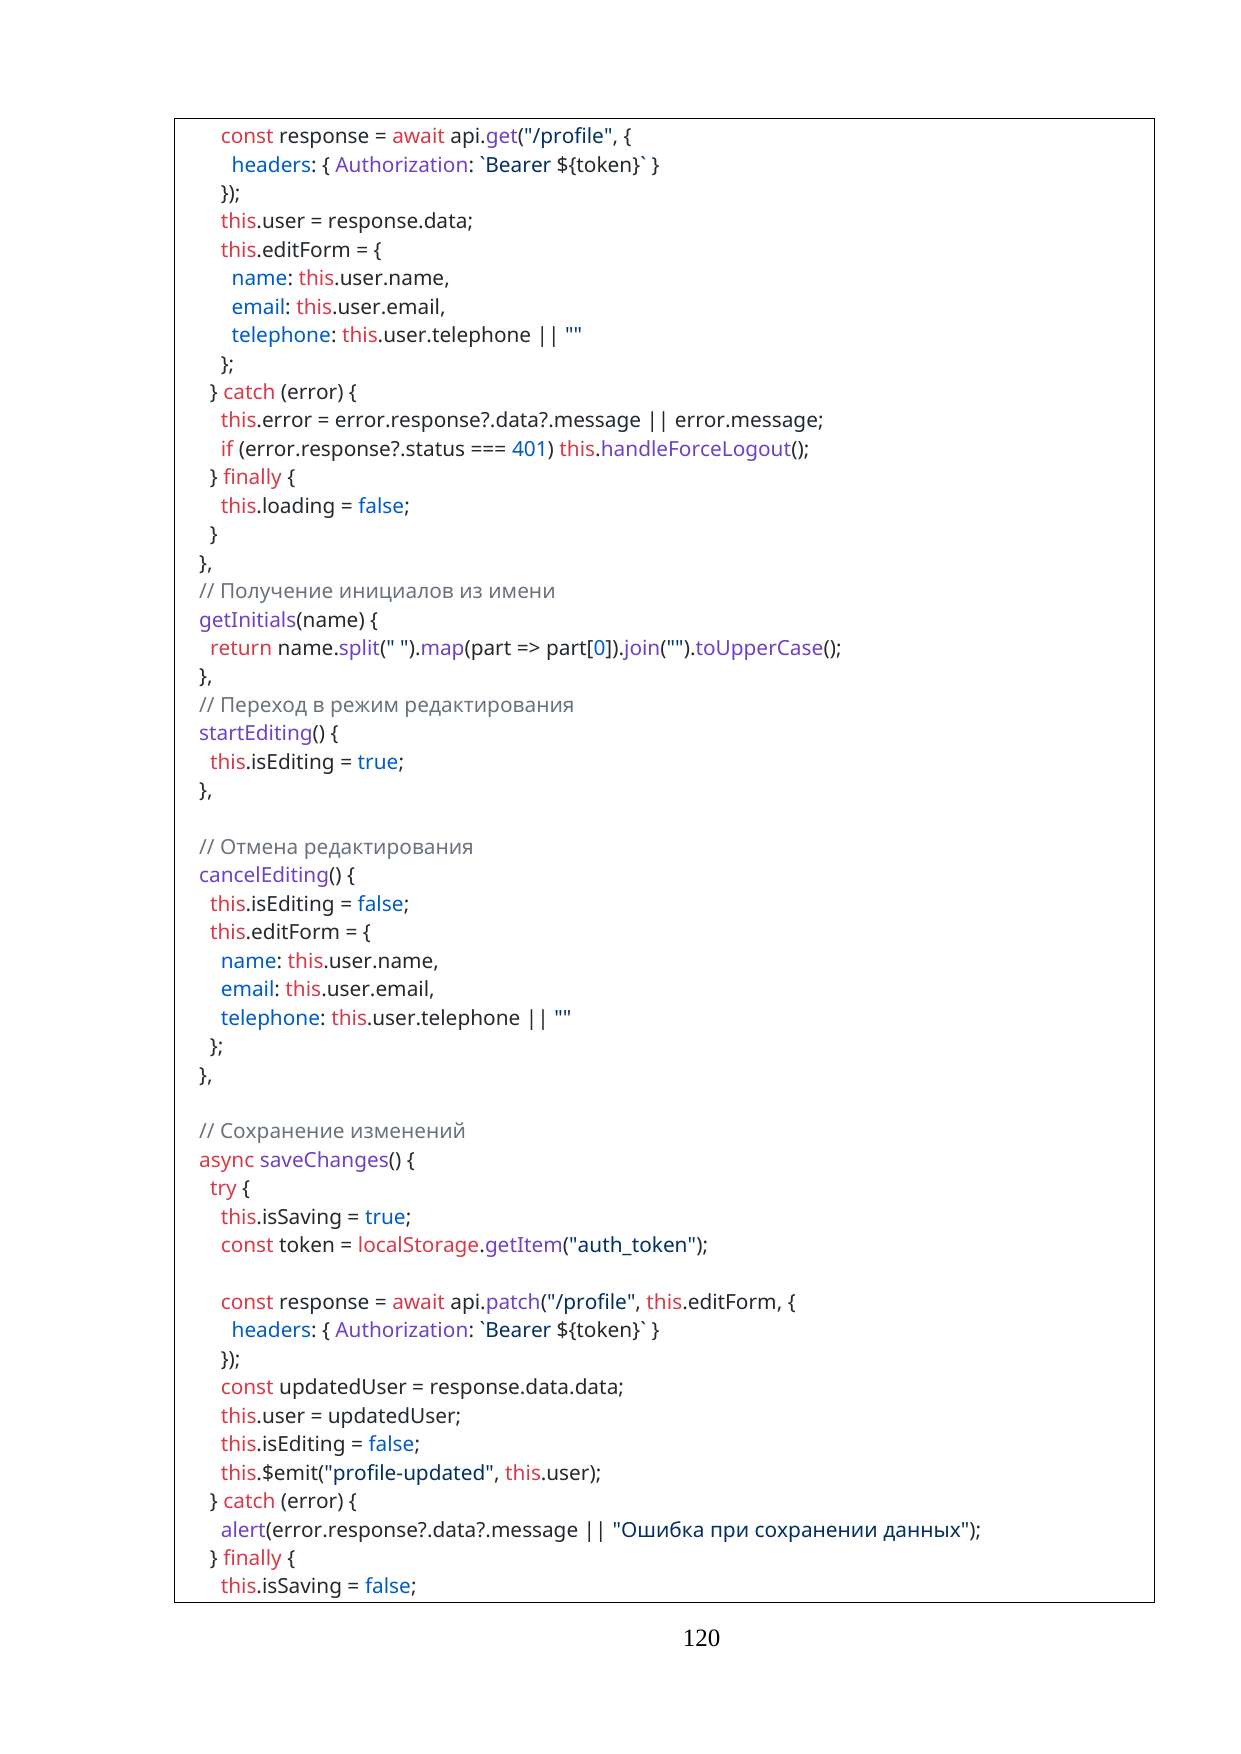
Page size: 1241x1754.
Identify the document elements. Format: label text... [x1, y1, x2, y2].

text this.loading = false; [177, 491, 1152, 519]
text }, [177, 1060, 1152, 1088]
text const token = localStorage.getItem("auth_token"); [177, 1230, 1152, 1259]
text try { [177, 1173, 1152, 1202]
text name: this.user.name, [177, 263, 1152, 292]
text }); [177, 1344, 1152, 1372]
text const response = await api.get("/profile", { [175, 119, 1154, 150]
text }, [177, 548, 1152, 576]
text this.isSaving = true; [177, 1202, 1152, 1230]
text this.editForm = { [177, 917, 1152, 946]
text }; [177, 1031, 1152, 1060]
text headers: { Authorization: `Bearer ${token}` } [177, 1316, 1152, 1344]
text // Отмена редактирования [177, 832, 1152, 861]
text return name.split(" ").map(part => part[0]).join("").toUpperCase(); [177, 633, 1152, 662]
text } [177, 519, 1152, 548]
text async saveChanges() { [177, 1145, 1152, 1173]
text const updatedUser = response.data.data; [177, 1372, 1152, 1401]
text this.editForm = { [177, 235, 1152, 263]
text } catch (error) { [177, 1486, 1152, 1515]
text const response = await api.patch("/profile", this.editForm, { [177, 1287, 1152, 1316]
text } finally { [177, 1543, 1152, 1568]
text }, [177, 662, 1152, 690]
text email: this.user.email, [177, 292, 1152, 320]
text getInitials(name) { [177, 605, 1152, 633]
text this.isSaving = false; [175, 1568, 1154, 1602]
text email: this.user.email, [177, 974, 1152, 1003]
text this.isEditing = true; [177, 747, 1152, 775]
text // Получение инициалов из имени [177, 576, 1152, 605]
text this.error = error.response?.data?.message || error.message; [177, 406, 1152, 434]
text } catch (error) { [177, 377, 1152, 406]
text }, [177, 775, 1152, 804]
text this.isEditing = false; [177, 1429, 1152, 1458]
text // Переход в режим редактирования [177, 690, 1152, 718]
text if (error.response?.status === 401) this.handleForceLogout(); [177, 434, 1152, 462]
text alert(error.response?.data?.message || "Ошибка при сохранении данных"); [177, 1515, 1152, 1543]
text this.user = updatedUser; [177, 1401, 1152, 1429]
text this.isEditing = false; [177, 889, 1152, 917]
text }; [177, 349, 1152, 377]
text } finally { [177, 462, 1152, 491]
text telephone: this.user.telephone || "" [177, 320, 1152, 349]
text // Сохранение изменений [177, 1117, 1152, 1145]
text this.user = response.data; [177, 207, 1152, 235]
text this.$emit("profile-updated", this.user); [177, 1458, 1152, 1486]
text headers: { Authorization: `Bearer ${token}` } [177, 150, 1152, 178]
text telephone: this.user.telephone || "" [177, 1003, 1152, 1031]
text name: this.user.name, [177, 946, 1152, 974]
text }); [177, 178, 1152, 207]
text startEditing() { [177, 718, 1152, 747]
text cancelEditing() { [177, 861, 1152, 889]
